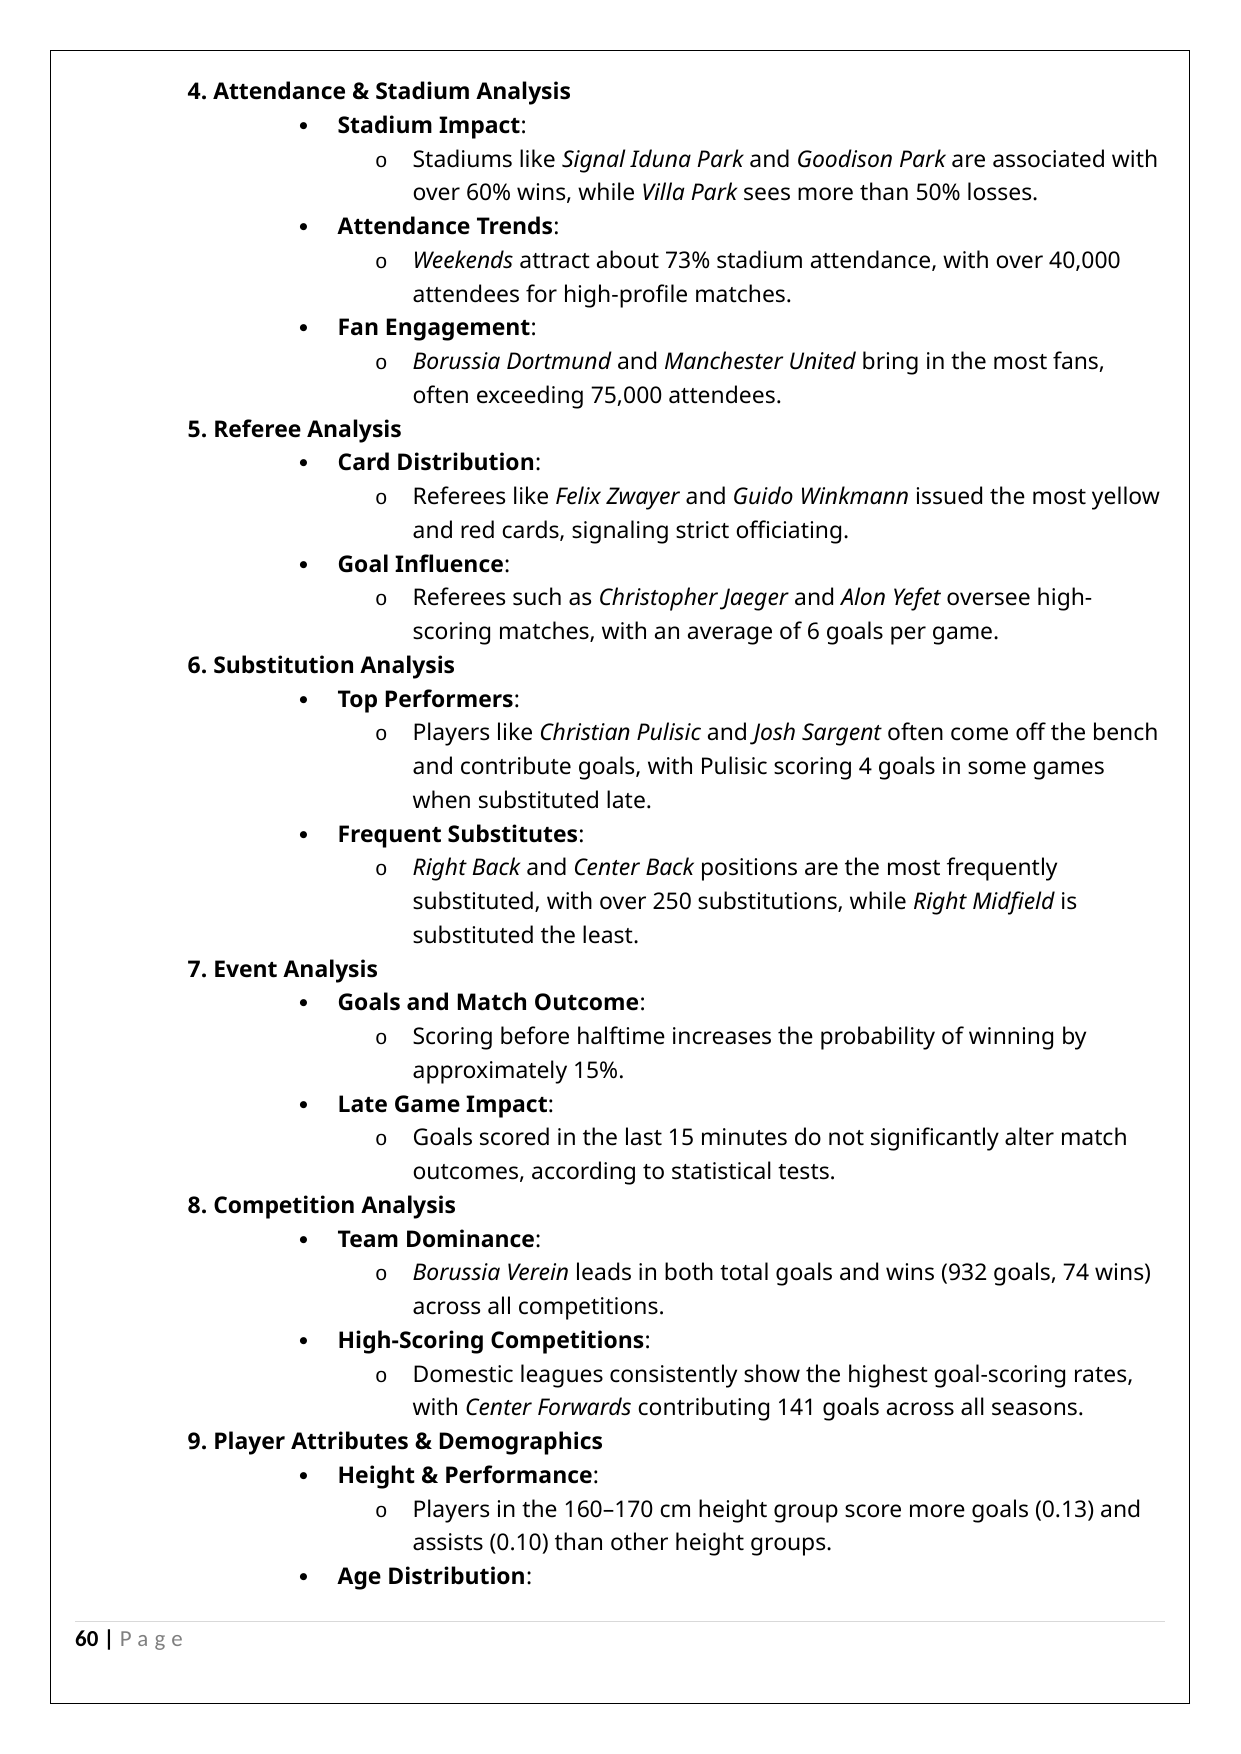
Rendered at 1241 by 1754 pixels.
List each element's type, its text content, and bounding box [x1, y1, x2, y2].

list Players like Christian Pulisic and Josh Sargent often come off the bench and contribute goals, with Pulisic scoring 4 goals in some games when substituted late. [375, 716, 1165, 815]
list Top Performers: [300, 682, 1165, 714]
list 9. Player Attributes & Demographics [187, 1425, 1165, 1456]
list Scoring before halftime increases the probability of winning by approximately 15%. [375, 1020, 1165, 1085]
list Referees like Felix Zwayer and Guido Winkmann issued the most yellow and red cards, signaling strict officiating. [375, 480, 1165, 545]
list Borussia Verein leads in both total goals and wins (932 goals, 74 wins) across all competitions. [375, 1256, 1165, 1321]
list Frequent Substitutes: [300, 817, 1165, 849]
list Card Distribution: [300, 446, 1165, 477]
list 5. Referee Analysis [187, 412, 1165, 444]
list Fan Engagement: [300, 311, 1165, 342]
list Players in the 160–170 cm height group score more goals (0.13) and assists (0.10) than other height groups. [375, 1492, 1165, 1557]
list Stadium Impact: [300, 109, 1165, 140]
list 6. Substitution Analysis [187, 649, 1165, 680]
list Goals scored in the last 15 minutes do not significantly alter match outcomes, according to statistical tests. [375, 1121, 1165, 1186]
list Stadiums like Signal Iduna Park and Goodison Park are associated with over 60% wins, while Villa Park sees more than 50% losses. [375, 142, 1165, 207]
list Domestic leagues consistently show the highest goal-scoring rates, with Center Forwards contributing 141 goals across all seasons. [375, 1357, 1165, 1422]
list Team Dominance: [300, 1222, 1165, 1254]
list High-Scoring Competitions: [300, 1324, 1165, 1355]
list Age Distribution: [300, 1560, 1165, 1591]
list 7. Event Analysis [187, 952, 1165, 984]
list Late Game Impact: [300, 1087, 1165, 1119]
list Height & Performance: [300, 1459, 1165, 1490]
list Referees such as Christopher Jaeger and Alon Yefet oversee high-scoring matches, with an average of 6 goals per game. [375, 581, 1165, 646]
list Borussia Dortmund and Manchester United bring in the most fans, often exceeding 75,000 attendees. [375, 345, 1165, 410]
list Right Back and Center Back positions are the most frequently substituted, with over 250 substitutions, while Right Midfield is substituted the least. [375, 851, 1165, 950]
list Goals and Match Outcome: [300, 986, 1165, 1017]
list 4. Attendance & Stadium Analysis [187, 75, 1165, 106]
list Weekends attract about 73% stadium attendance, with over 40,000 attendees for high-profile matches. [375, 244, 1165, 309]
list Goal Influence: [300, 547, 1165, 579]
list Attendance Trends: [300, 210, 1165, 241]
list 8. Competition Analysis [187, 1189, 1165, 1220]
